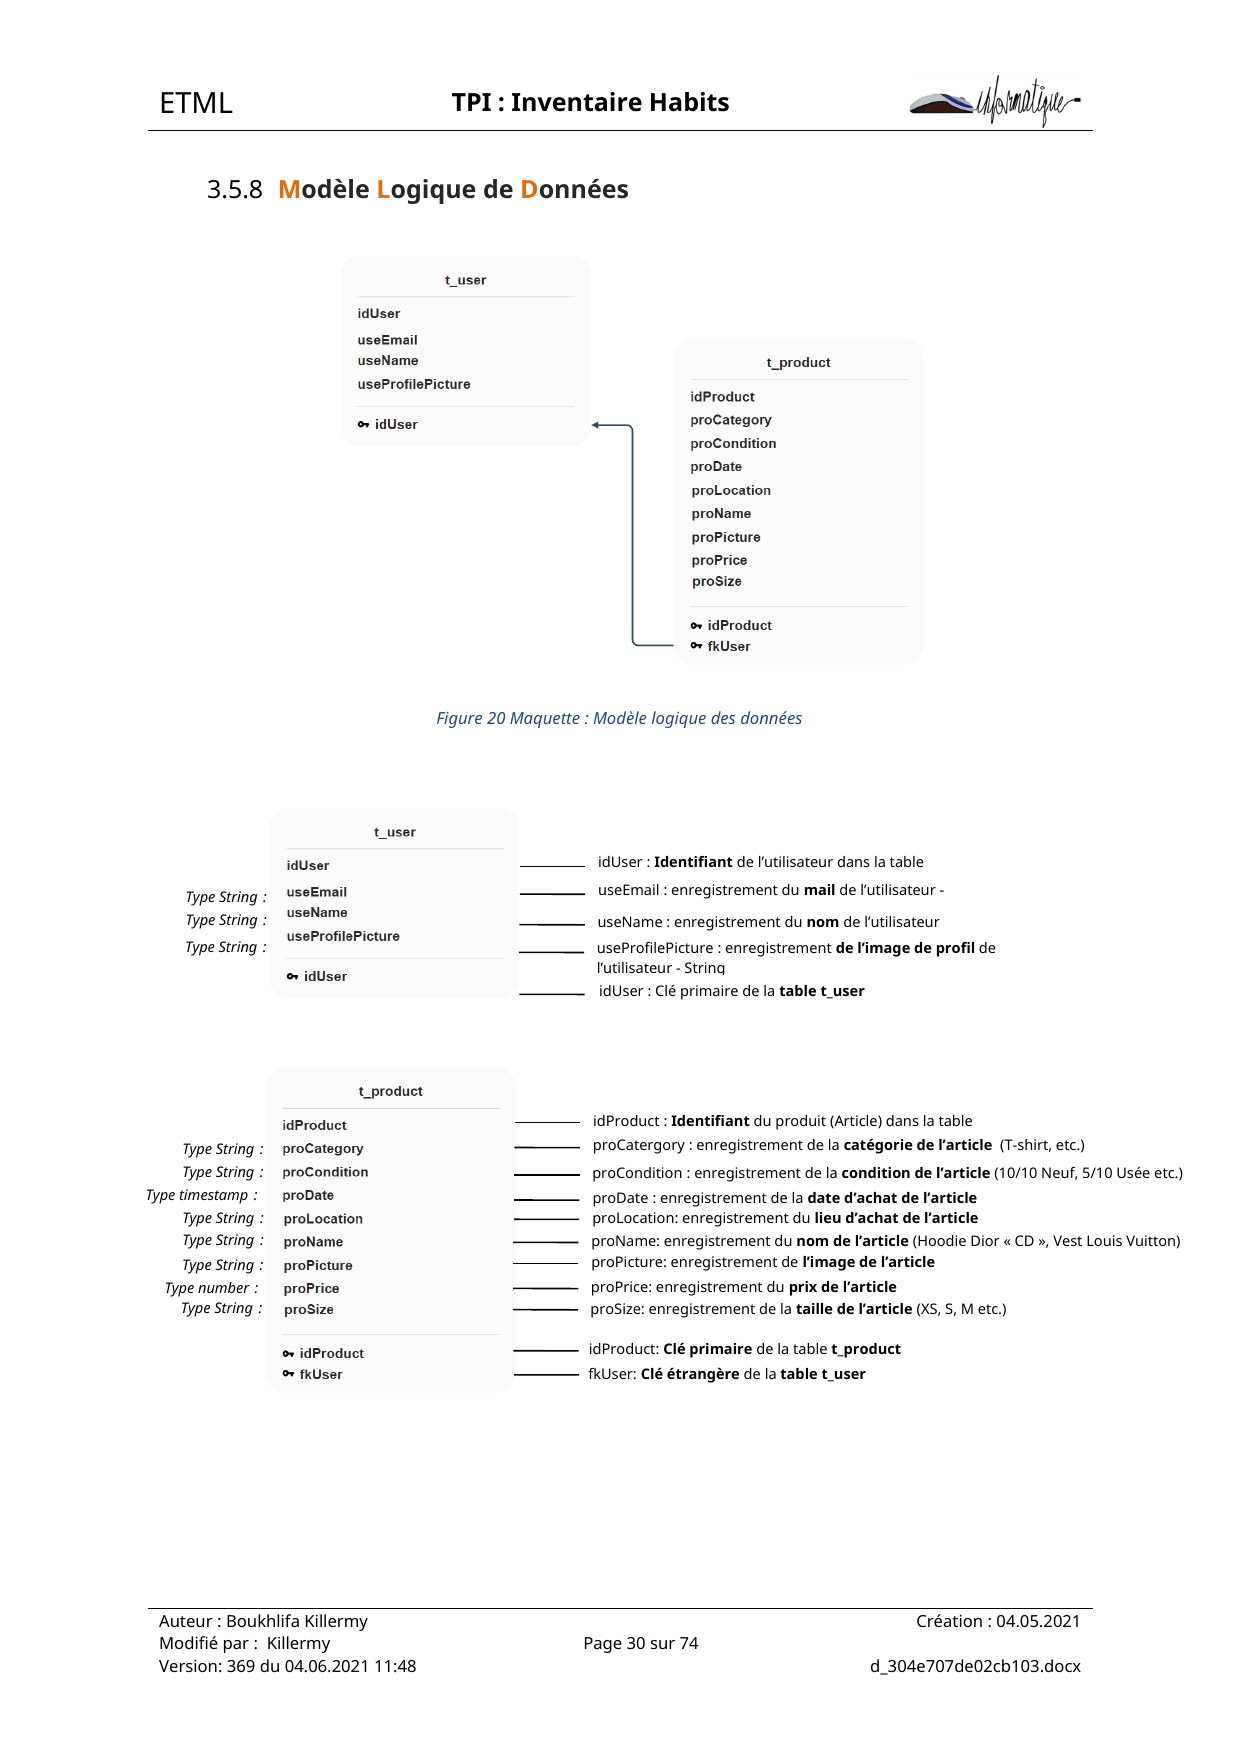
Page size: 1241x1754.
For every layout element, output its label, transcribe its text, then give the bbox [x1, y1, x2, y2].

text Figure 20 Maquette : Modèle logique des données [148, 706, 1092, 729]
picture [265, 1062, 518, 1394]
subtitle Modèle Logique de Données [207, 172, 1092, 206]
picture [909, 75, 1082, 128]
picture [336, 255, 931, 666]
picture [265, 806, 522, 1005]
